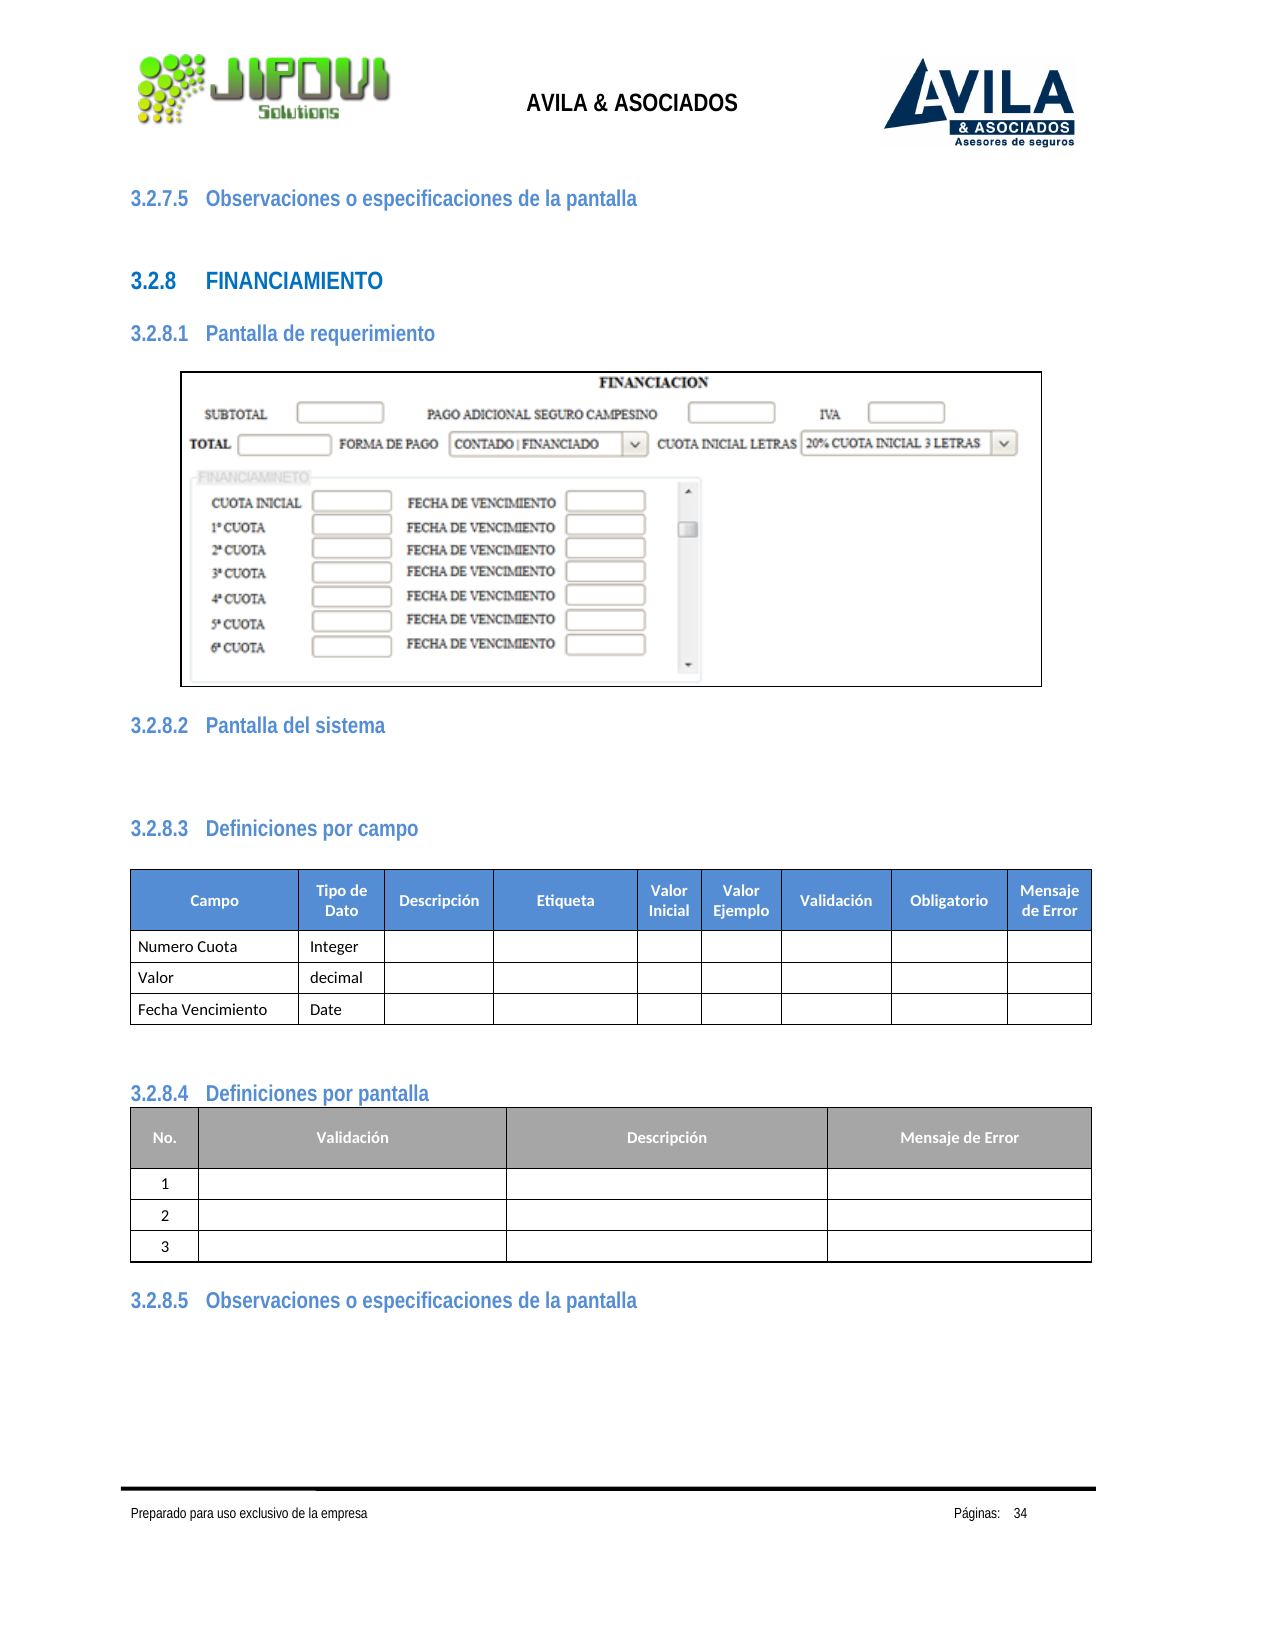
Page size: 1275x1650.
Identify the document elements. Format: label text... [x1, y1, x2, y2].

table_cell decimal [299, 963, 384, 993]
table_cell 2 [131, 1200, 198, 1230]
table_header Tipo de Dato [299, 870, 384, 930]
table_cell [507, 1169, 827, 1199]
table_cell [638, 931, 701, 962]
table_cell 3 [131, 1231, 198, 1261]
table_cell [507, 1200, 827, 1230]
table_header Etiqueta [494, 870, 637, 930]
table_cell Date [299, 994, 384, 1024]
table_header Valor Inicial [638, 870, 701, 930]
table_cell Fecha Vencimiento [131, 994, 298, 1024]
table_cell [782, 994, 891, 1024]
table_header Descripción [385, 870, 493, 930]
table_cell [385, 931, 493, 962]
table_cell Integer [299, 931, 384, 962]
table_cell [892, 963, 1007, 993]
table_cell [892, 994, 1007, 1024]
table_cell 1 [131, 1169, 198, 1199]
subtitle Definiciones por pantalla [131, 1080, 1092, 1107]
subtitle FINANCIAMIENTO [131, 266, 1092, 295]
table_cell [782, 963, 891, 993]
picture [131, 47, 394, 128]
table_cell [1008, 994, 1091, 1024]
table_cell [638, 994, 701, 1024]
table_cell [199, 1200, 506, 1230]
table_cell [1008, 931, 1091, 962]
subtitle Pantalla del sistema [131, 712, 1092, 739]
subtitle Observaciones o especificaciones de la pantalla [131, 1287, 1092, 1314]
table_header Descripción [507, 1108, 827, 1168]
table_cell [199, 1231, 506, 1261]
table_header No. [131, 1108, 198, 1168]
table_cell Numero Cuota [131, 931, 298, 962]
table_cell [782, 931, 891, 962]
table_header Validación [782, 870, 891, 930]
picture [881, 57, 1077, 148]
table_cell [702, 994, 781, 1024]
table_header Valor Ejemplo [702, 870, 781, 930]
table_cell [702, 931, 781, 962]
table_cell [828, 1169, 1091, 1199]
subtitle Pantalla de requerimiento [131, 320, 1092, 346]
table_cell [507, 1231, 827, 1261]
picture [182, 373, 1041, 686]
subtitle Definiciones por campo [131, 815, 1092, 841]
table_header Campo [131, 870, 298, 930]
table_cell [828, 1231, 1091, 1261]
table_header Mensaje de Error [1008, 870, 1091, 930]
table_cell [828, 1200, 1091, 1230]
table_cell [385, 963, 493, 993]
table_cell [1008, 963, 1091, 993]
table_cell [638, 963, 701, 993]
table_cell [494, 963, 637, 993]
table_cell [892, 931, 1007, 962]
table_cell [385, 994, 493, 1024]
table_cell [199, 1169, 506, 1199]
table_header Validación [199, 1108, 506, 1168]
table_header Obligatorio [892, 870, 1007, 930]
table_cell Valor [131, 963, 298, 993]
table_header Mensaje de Error [828, 1108, 1091, 1168]
table_cell [702, 963, 781, 993]
subtitle Observaciones o especificaciones de la pantalla [131, 184, 1092, 211]
table_cell [494, 994, 637, 1024]
table_cell [494, 931, 637, 962]
